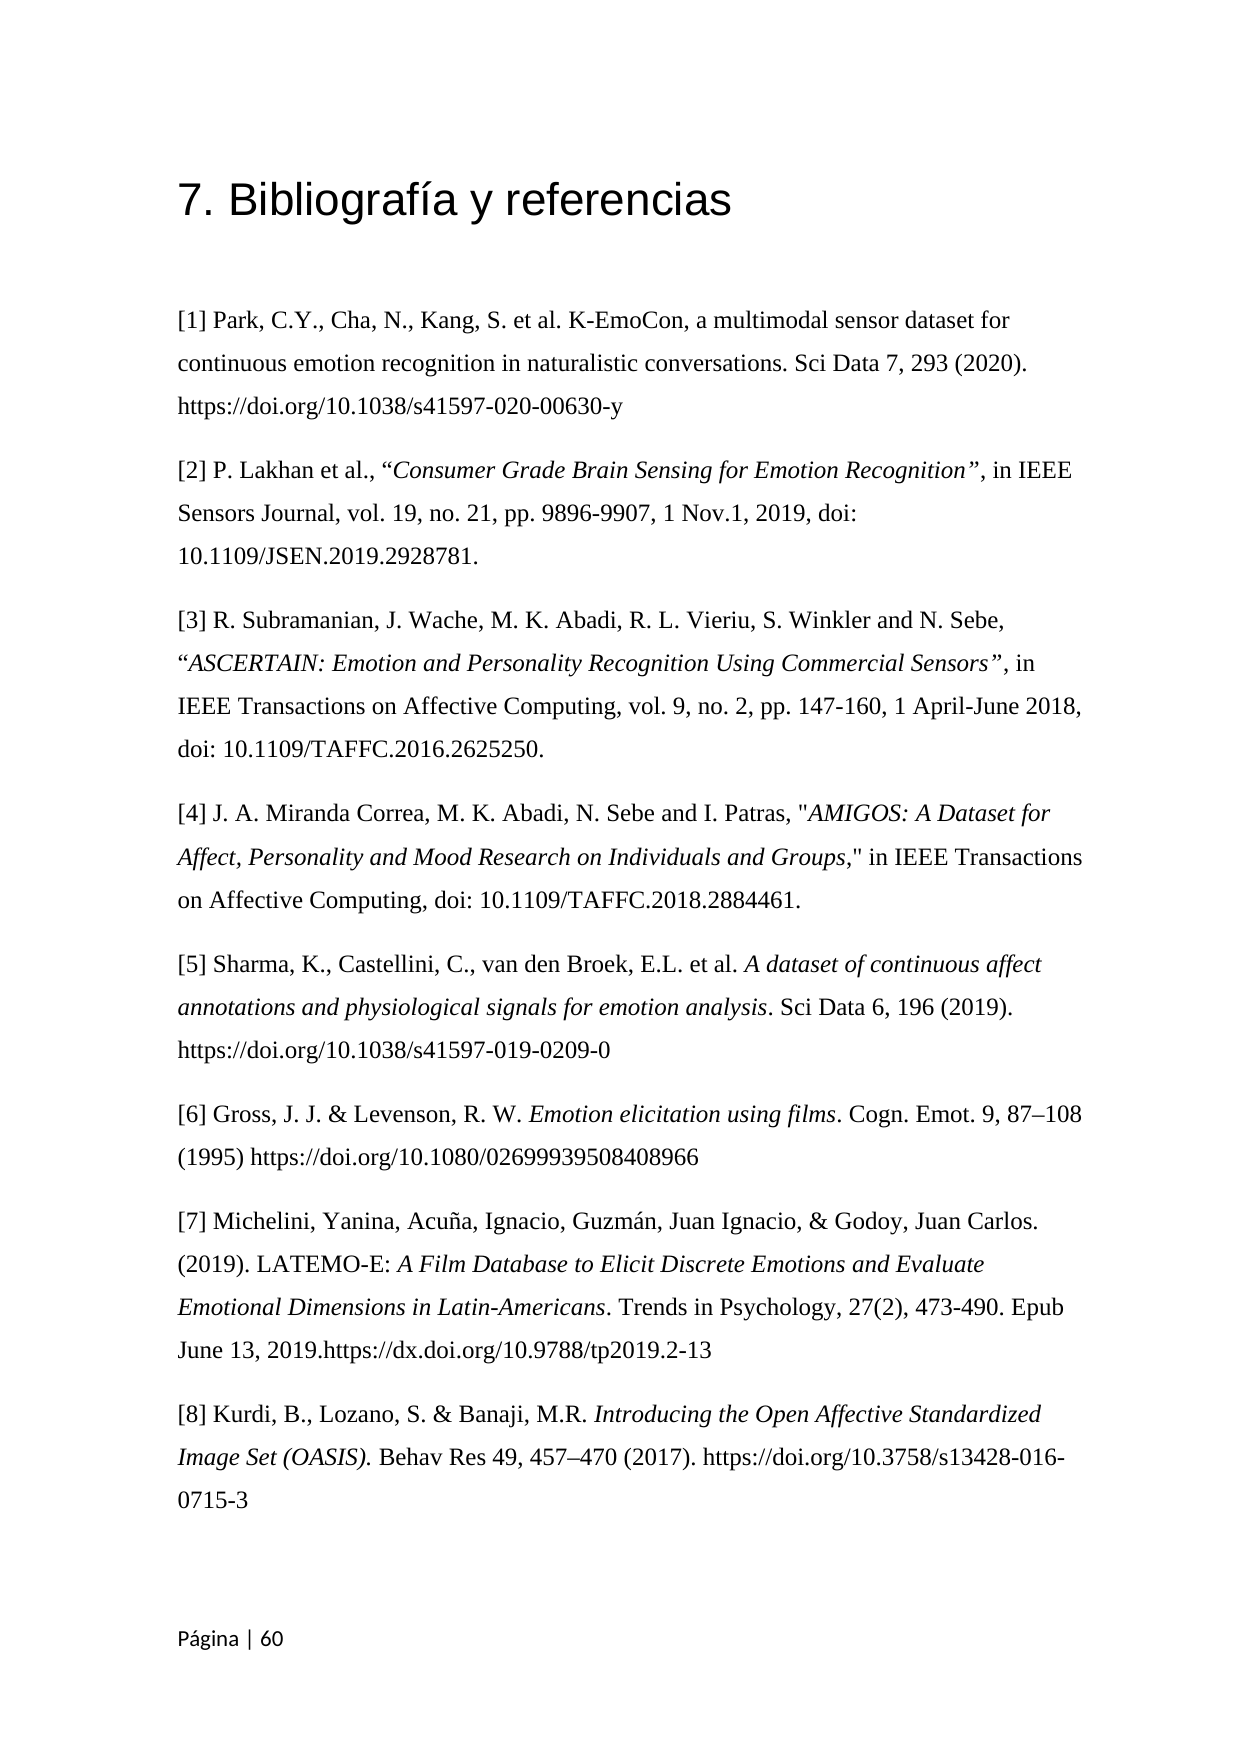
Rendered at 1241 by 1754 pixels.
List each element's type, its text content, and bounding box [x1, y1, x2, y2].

text [2] P. Lakhan et al., “Consumer Grade Brain Sensing for Emotion Recognition”, in IEEE Sensors Journal, vol. 19, no. 21, pp. 9896-9907, 1 Nov.1, 2019, doi: 10.1109/JSEN.2019.2928781. [177, 455, 1092, 570]
text [8] Kurdi, B., Lozano, S. & Banaji, M.R. Introducing the Open Affective Standardized Image Set (OASIS). Behav Res 49, 457–470 (2017). https://doi.org/10.3758/s13428-016-0715-3 [177, 1399, 1092, 1514]
text [1] Park, C.Y., Cha, N., Kang, S. et al. K-EmoCon, a multimodal sensor dataset for continuous emotion recognition in naturalistic conversations. Sci Data 7, 293 (2020). https://doi.org/10.1038/s41597-020-00630-y [177, 305, 1092, 420]
text [6] Gross, J. J. & Levenson, R. W. Emotion elicitation using films. Cogn. Emot. 9, 87–108 (1995) https://doi.org/10.1080/02699939508408966 [177, 1099, 1092, 1171]
text [7] Michelini, Yanina, Acuña, Ignacio, Guzmán, Juan Ignacio, & Godoy, Juan Carlos. (2019). LATEMO-E: A Film Database to Elicit Discrete Emotions and Evaluate Emotional Dimensions in Latin-Americans. Trends in Psychology, 27(2), 473-490. Epub June 13, 2019.https://dx.doi.org/10.9788/tp2019.2-13 [177, 1206, 1092, 1364]
subtitle 7. Bibliografía y referencias [177, 173, 1092, 225]
text [3] R. Subramanian, J. Wache, M. K. Abadi, R. L. Vieriu, S. Winkler and N. Sebe, “ASCERTAIN: Emotion and Personality Recognition Using Commercial Sensors”, in IEEE Transactions on Affective Computing, vol. 9, no. 2, pp. 147-160, 1 April-June 2018, doi: 10.1109/TAFFC.2016.2625250. [177, 605, 1092, 763]
text [5] Sharma, K., Castellini, C., van den Broek, E.L. et al. A dataset of continuous affect annotations and physiological signals for emotion analysis. Sci Data 6, 196 (2019). https://doi.org/10.1038/s41597-019-0209-0 [177, 949, 1092, 1064]
text [4] J. A. Miranda Correa, M. K. Abadi, N. Sebe and I. Patras, "AMIGOS: A Dataset for Affect, Personality and Mood Research on Individuals and Groups," in IEEE Transactions on Affective Computing, doi: 10.1109/TAFFC.2018.2884461. [177, 798, 1092, 913]
